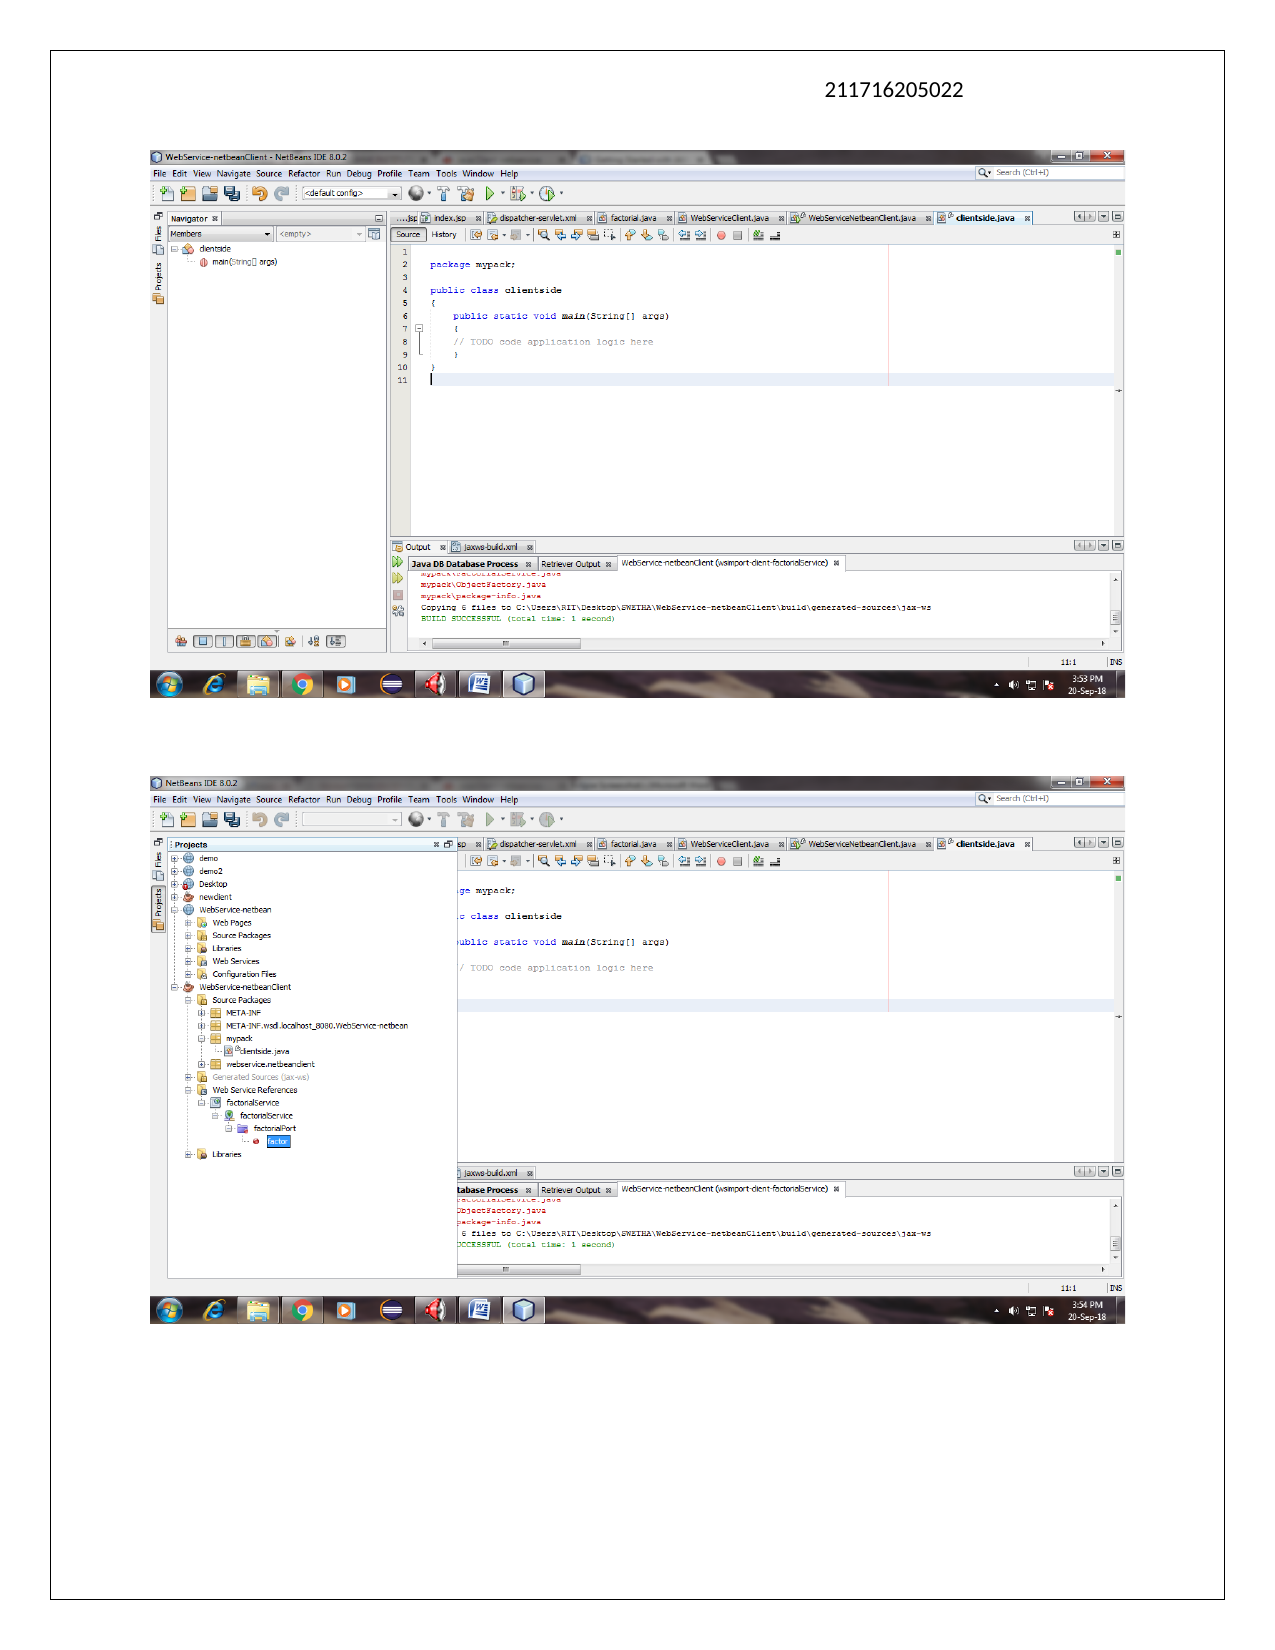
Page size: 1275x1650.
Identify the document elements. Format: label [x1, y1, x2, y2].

picture [150, 150, 1125, 698]
picture [150, 776, 1125, 1324]
